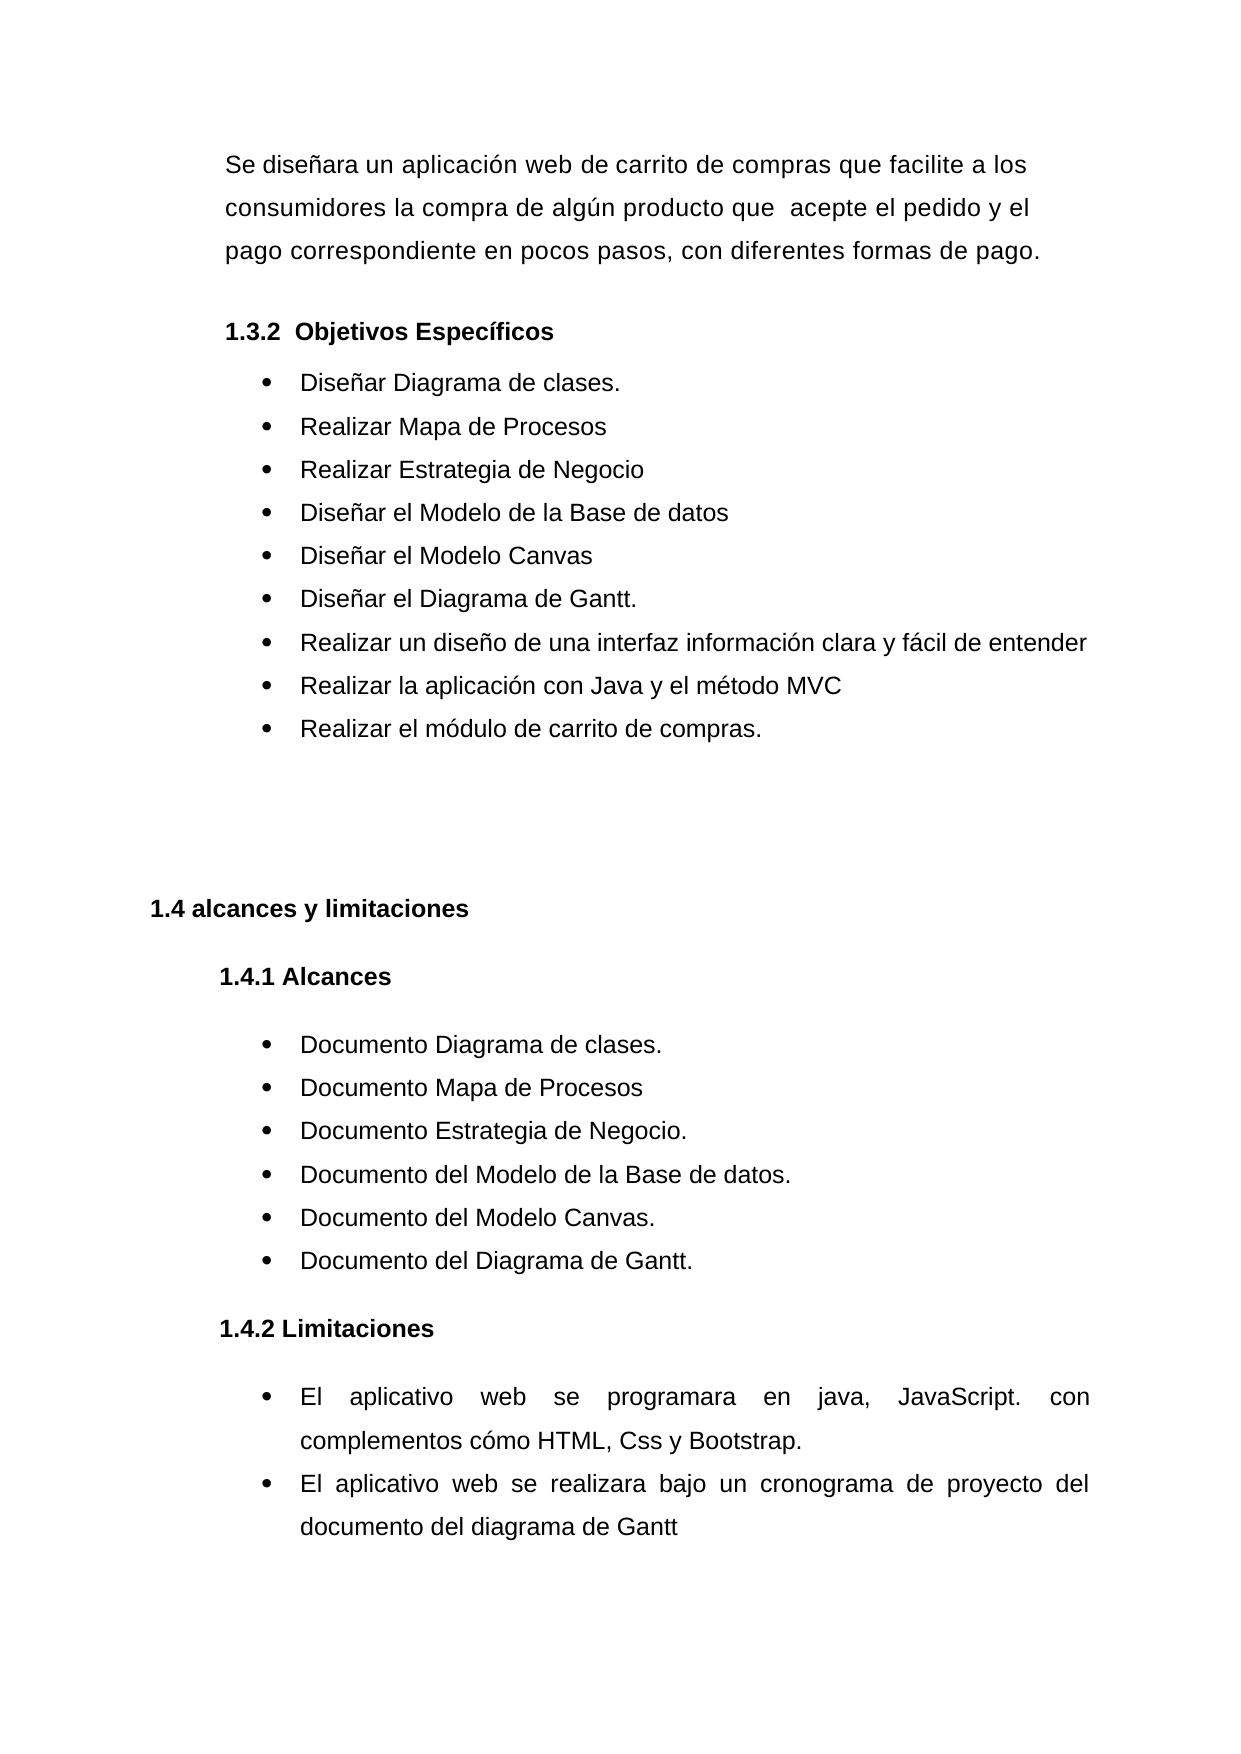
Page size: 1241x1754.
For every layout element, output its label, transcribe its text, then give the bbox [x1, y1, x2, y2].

list El aplicativo web se programara en java, JavaScript. con complementos cómo HTML, Css y Bootstrap. [262, 1382, 1090, 1454]
list Diseñar el Modelo de la Base de datos [262, 498, 1090, 527]
list Documento del Modelo Canvas. [262, 1203, 1090, 1232]
subtitle 1.3.2 Objetivos Específicos [225, 317, 1090, 346]
text 1.4.2 Limitaciones [150, 1314, 1090, 1343]
list Documento del Modelo de la Base de datos. [262, 1159, 1090, 1188]
list Realizar el módulo de carrito de compras. [262, 714, 1090, 743]
list El aplicativo web se realizara bajo un cronograma de proyecto del documento del diagrama de Gantt [262, 1469, 1090, 1541]
list Diseñar el Diagrama de Gantt. [262, 584, 1090, 613]
list Diseñar el Modelo Canvas [262, 541, 1090, 570]
list Realizar la aplicación con Java y el método MVC [262, 671, 1090, 700]
list Documento Estrategia de Negocio. [262, 1116, 1090, 1145]
subtitle Se diseñara un aplicación web de carrito de compras que facilite a los consumidores la compra de algún producto que acepte el pedido y el pago correspondiente en pocos pasos, con diferentes formas de pago. [225, 150, 1090, 265]
list Diseñar Diagrama de clases. [262, 368, 1090, 397]
list Documento Diagrama de clases. [262, 1030, 1090, 1059]
list Realizar Estrategia de Negocio [262, 455, 1090, 484]
text 1.4 alcances y limitaciones [150, 894, 1090, 922]
text 1.4.1 Alcances [150, 962, 1090, 991]
list Realizar un diseño de una interfaz información clara y fácil de entender [262, 628, 1090, 657]
list Realizar Mapa de Procesos [262, 412, 1090, 440]
list Documento del Diagrama de Gantt. [262, 1246, 1090, 1275]
list Documento Mapa de Procesos [262, 1073, 1090, 1102]
